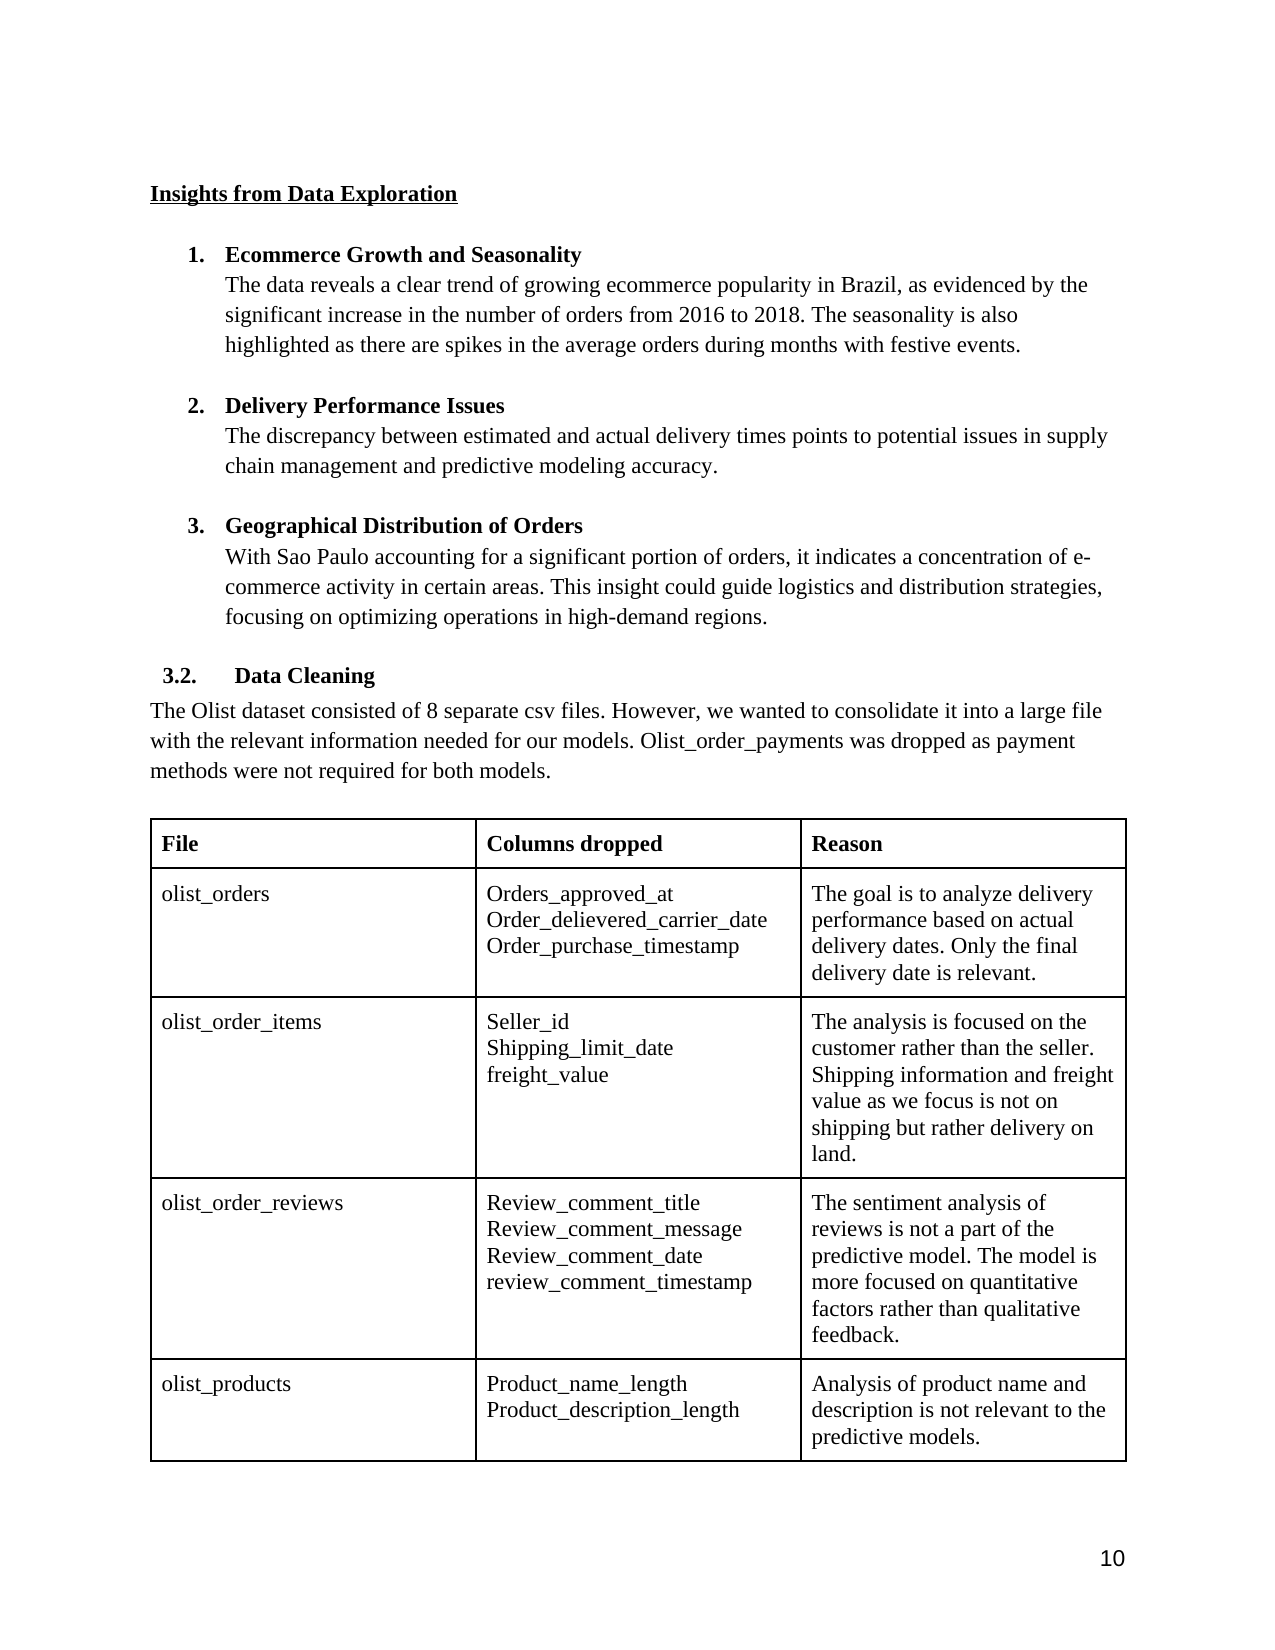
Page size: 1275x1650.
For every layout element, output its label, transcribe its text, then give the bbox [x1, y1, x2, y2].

table_cell olist_products [152, 1360, 475, 1460]
table_header Reason [802, 820, 1125, 867]
table_cell The analysis is focused on the customer rather than the seller. Shipping information and freight value as we focus is not on shipping but rather delivery on land. [802, 998, 1125, 1177]
table_cell olist_order_reviews [152, 1179, 475, 1358]
text The Olist dataset consisted of 8 separate csv files. However, we wanted to consolidate it into a large file with the relevant information needed for our models. Olist_order_payments was dropped as payment methods were not required for both models. [150, 697, 1125, 784]
table_header File [152, 820, 475, 867]
table_cell olist_orders [152, 869, 475, 996]
list Delivery Performance Issues [187, 392, 1125, 418]
table_header Columns dropped [477, 820, 800, 867]
text Insights from Data Exploration [150, 180, 1125, 207]
table_cell The sentiment analysis of reviews is not a part of the predictive model. The model is more focused on quantitative factors rather than qualitative feedback. [802, 1179, 1125, 1358]
list Ecommerce Growth and Seasonality [187, 241, 1125, 267]
table_cell Product_name_length Product_description_length [477, 1360, 800, 1460]
table_cell olist_order_items [152, 998, 475, 1177]
table_cell The goal is to analyze delivery performance based on actual delivery dates. Only the final delivery date is relevant. [802, 869, 1125, 996]
subtitle Data Cleaning [197, 662, 1125, 689]
table_cell Analysis of product name and description is not relevant to the predictive models. [802, 1360, 1125, 1460]
text The discrepancy between estimated and actual delivery times points to potential issues in supply chain management and predictive modeling accuracy. [225, 422, 1125, 478]
table_cell Review_comment_title Review_comment_message Review_comment_date review_comment_timestamp [477, 1179, 800, 1358]
text With Sao Paulo accounting for a significant portion of orders, it indicates a concentration of e-commerce activity in certain areas. This insight could guide logistics and distribution strategies, focusing on optimizing operations in high-demand regions. [225, 543, 1125, 629]
text The data reveals a clear trend of growing ecommerce popularity in Brazil, as evidenced by the significant increase in the number of orders from 2016 to 2018. The seasonality is also highlighted as there are spikes in the average orders during months with festive events. [225, 271, 1125, 358]
list Geographical Distribution of Orders [187, 512, 1125, 539]
table_cell Orders_approved_at Order_delievered_carrier_date Order_purchase_timestamp [477, 869, 800, 996]
table_cell Seller_id Shipping_limit_date freight_value [477, 998, 800, 1177]
